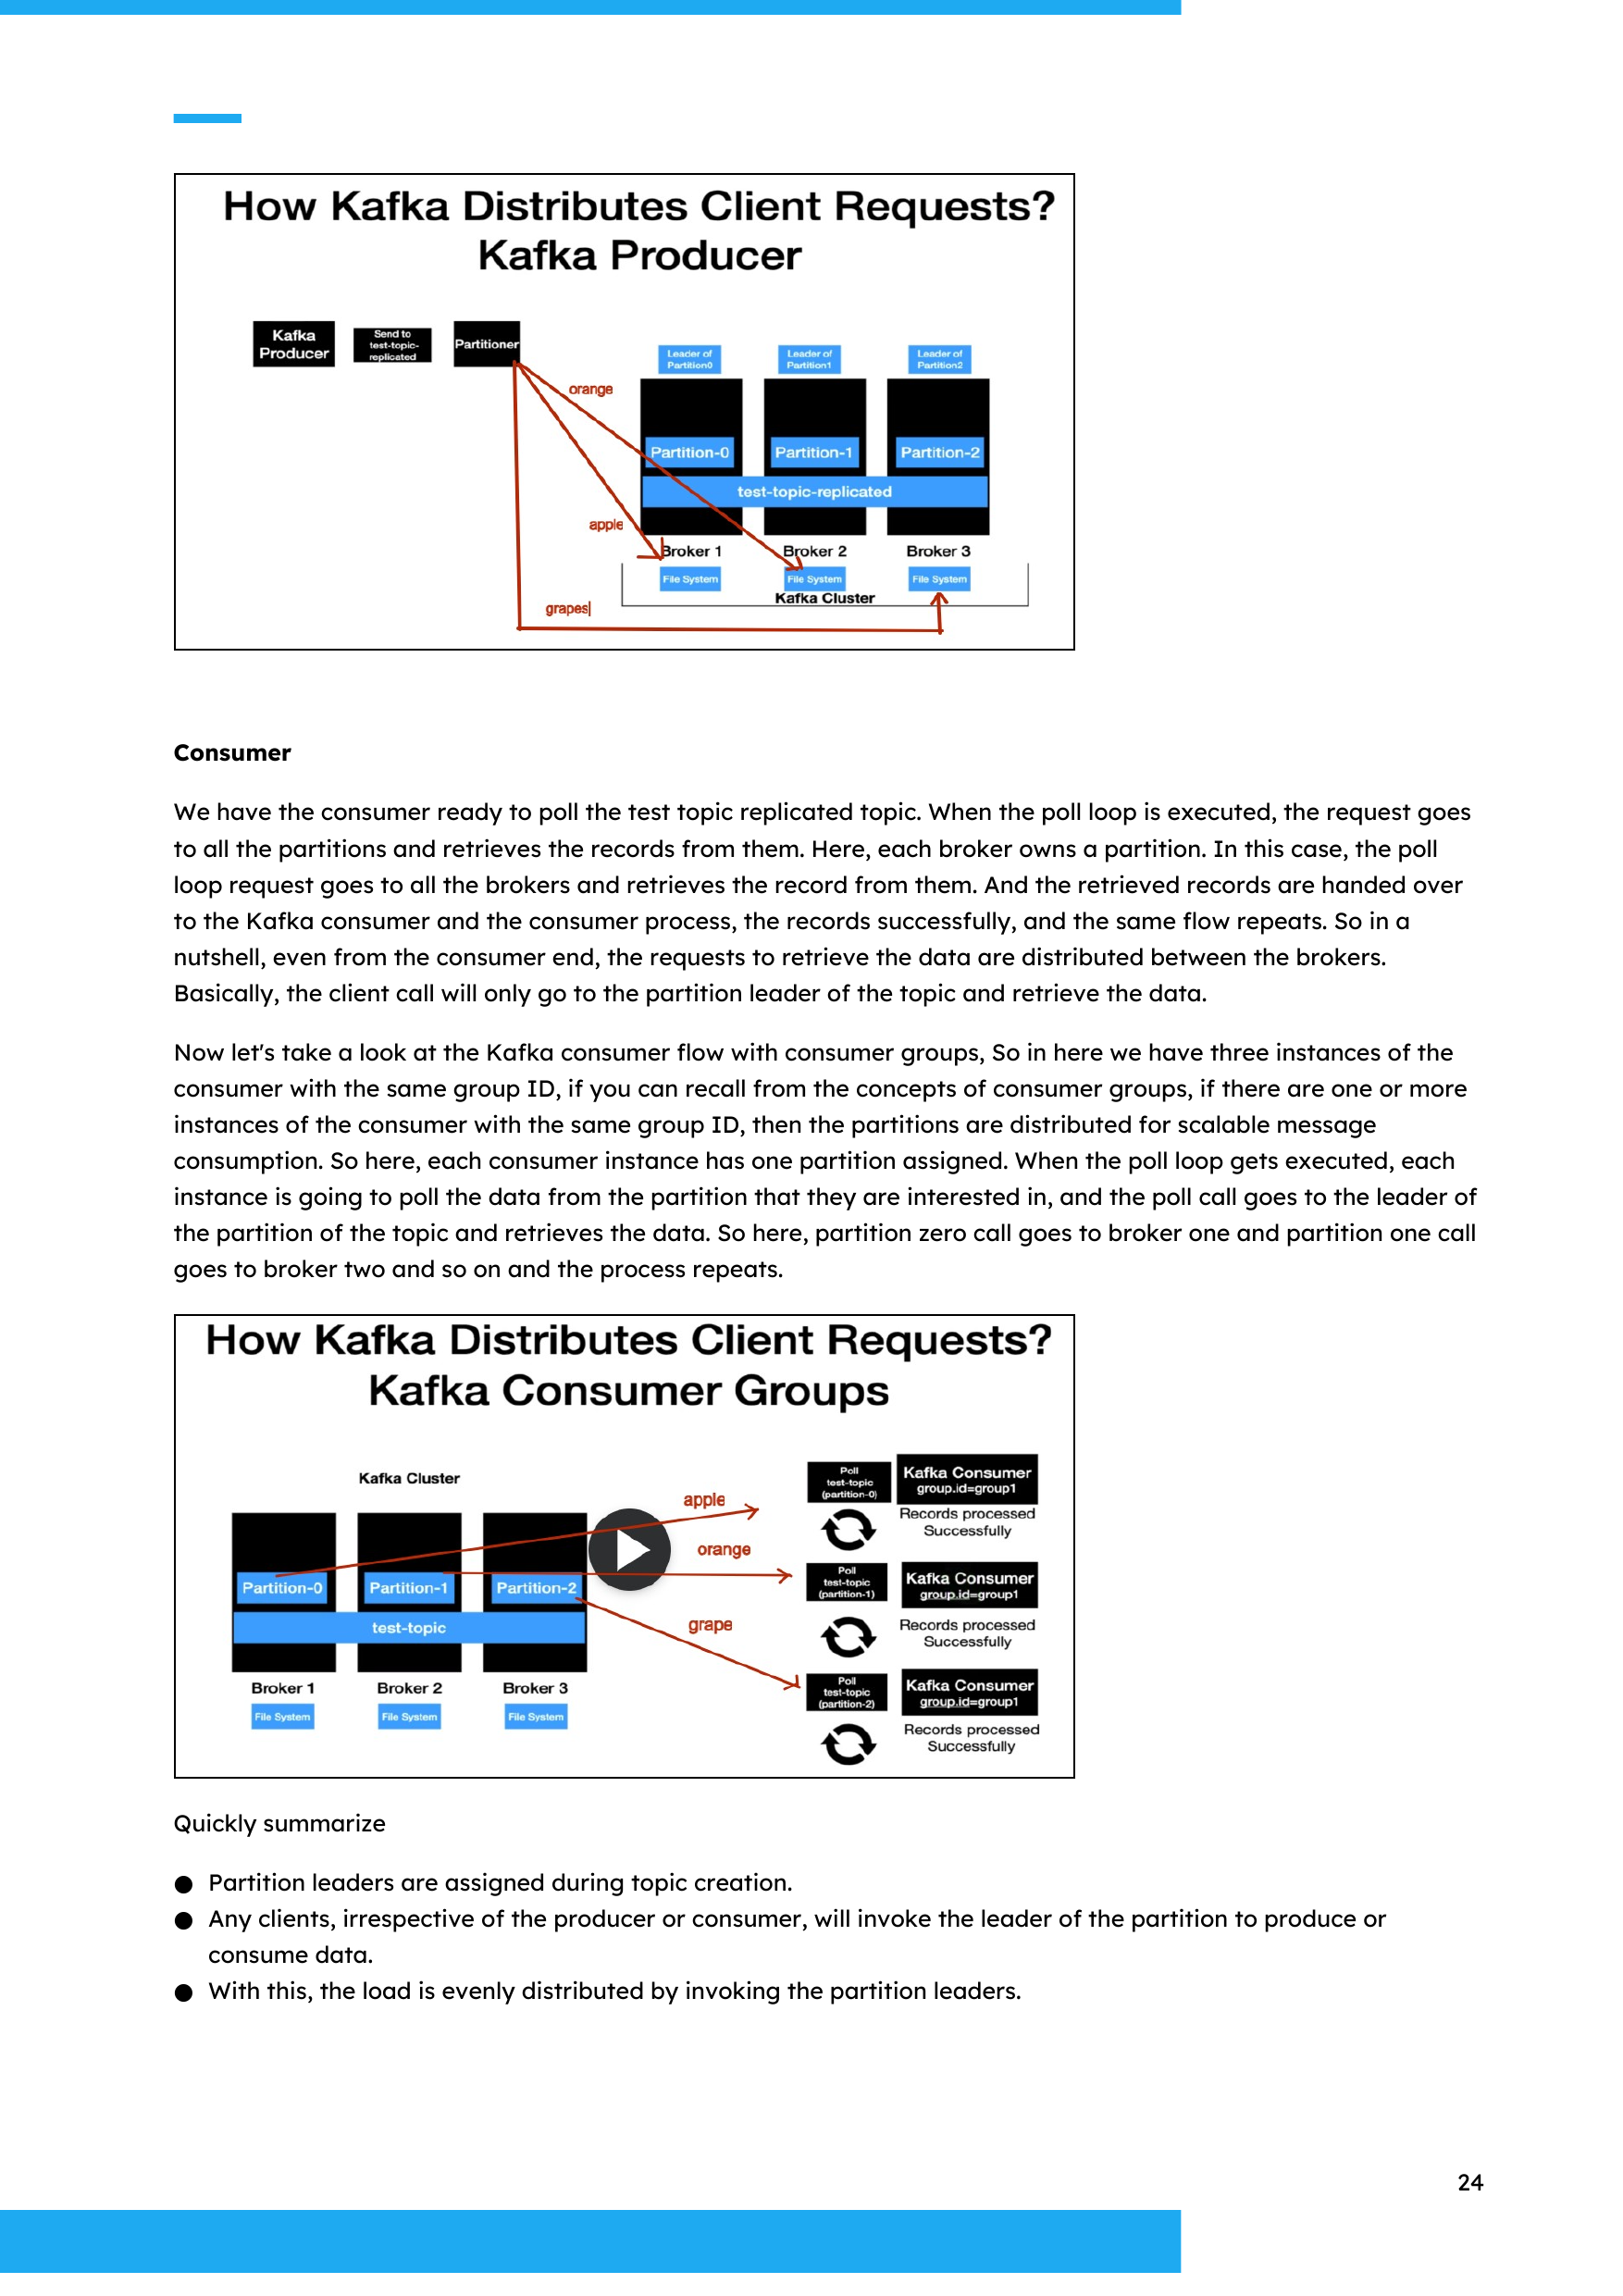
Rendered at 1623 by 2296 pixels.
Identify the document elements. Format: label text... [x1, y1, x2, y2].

text We have the consumer ready to poll the test topic replicated topic. When the poll loop is executed, the request goes to all the partitions and retrieves the records from them. Here, each broker owns a partition. In this case, the poll loop request goes to all the brokers and retrieves the record from them. And the retrieved records are handed over to the Kafka consumer and the consumer process, the records successfully, and the same flow repeats. So in a nutshell, even from the consumer end, the requests to retrieve the data are distributed between the brokers. Basically, the client call will only go to the partition leader of the topic and retrieve the data. [173, 798, 1484, 1007]
picture [0, 0, 1182, 15]
picture [173, 114, 242, 123]
picture [176, 175, 1073, 649]
picture [0, 2210, 1182, 2273]
picture [176, 1316, 1073, 1777]
list Partition leaders are assigned during topic creation. [173, 1868, 1484, 1897]
text Quickly summarize [173, 1808, 1484, 1838]
list Any clients, irrespective of the producer or consumer, will invoke the leader of the partition to produce or consume data. [173, 1905, 1484, 1969]
list With this, the load is evenly distributed by invoking the partition leaders. [173, 1977, 1484, 2005]
text Now let's take a look at the Kafka consumer flow with consumer groups, So in here we have three instances of the consumer with the same group ID, if you can recall from the concepts of consumer groups, if there are one or more instances of the consumer with the same group ID, then the partitions are distributed for scalable message consumption. So here, each consumer instance has one partition assigned. When the poll loop gets executed, each instance is going to poll the data from the partition that they are interested in, and the poll call goes to the leader of the partition of the topic and retrieves the data. So here, partition zero call goes to broker one and partition one call goes to broker two and so on and the process repeats. [173, 1037, 1484, 1284]
text Consumer [173, 738, 1484, 767]
